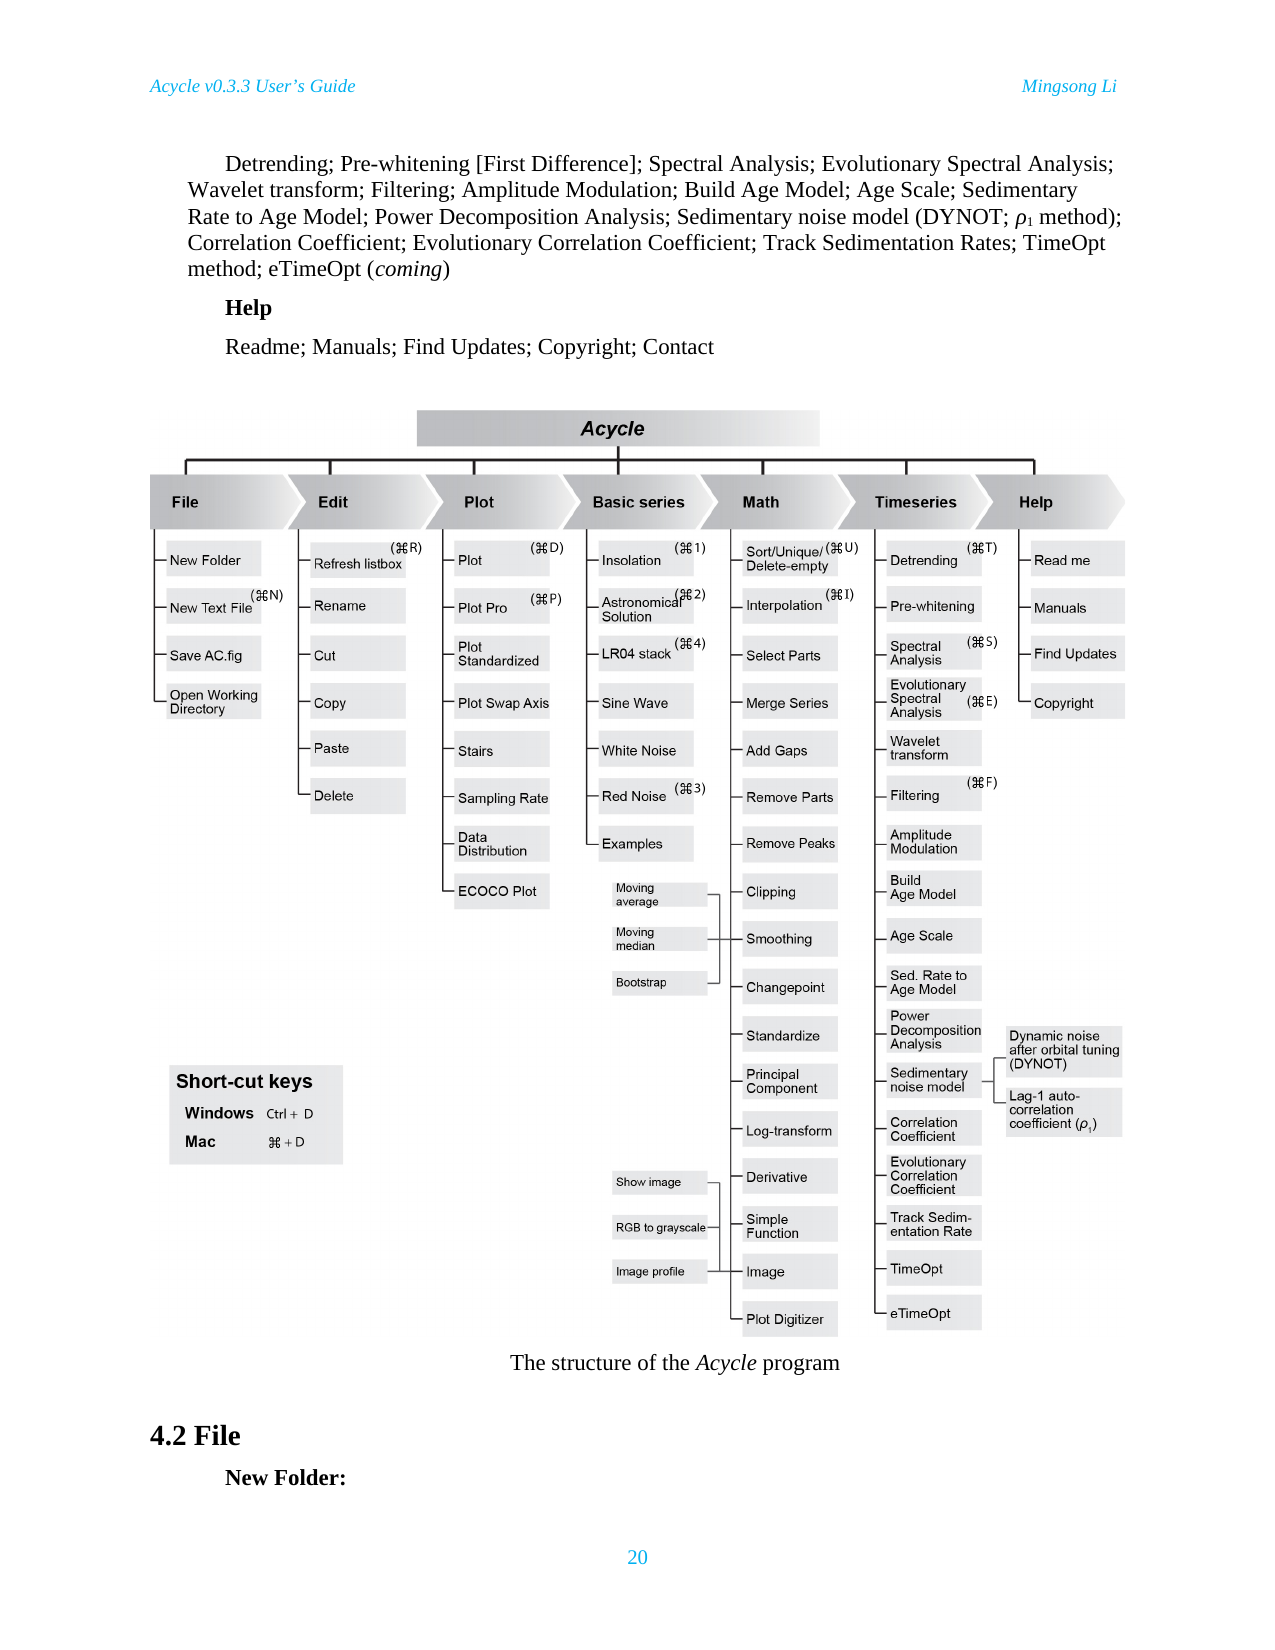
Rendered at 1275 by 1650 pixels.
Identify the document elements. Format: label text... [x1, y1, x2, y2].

subtitle 4.2 File [150, 1418, 1125, 1452]
text Help [187, 294, 1125, 321]
picture [150, 410, 1125, 1337]
text New Folder: [187, 1464, 1125, 1491]
picture [151, 82, 157, 90]
text Detrending; Pre-whitening [First Difference]; Spectral Analysis; Evolutionary Spectral Analysis; Wavelet transform; Filtering; Amplitude Modulation; Build Age Model; Age Scale; Sedimentary Rate to Age Model; Power Decomposition Analysis; Sedimentary noise model (DYNOT; ρ1 method); Correlation Coefficient; Evolutionary Correlation Coefficient; Track Sedimentation Rates; TimeOpt method; eTimeOpt (coming) [187, 150, 1125, 282]
text Readme; Manuals; Find Updates; Copyright; Contact [187, 333, 1125, 359]
text The structure of the Acycle program [187, 1349, 1125, 1375]
